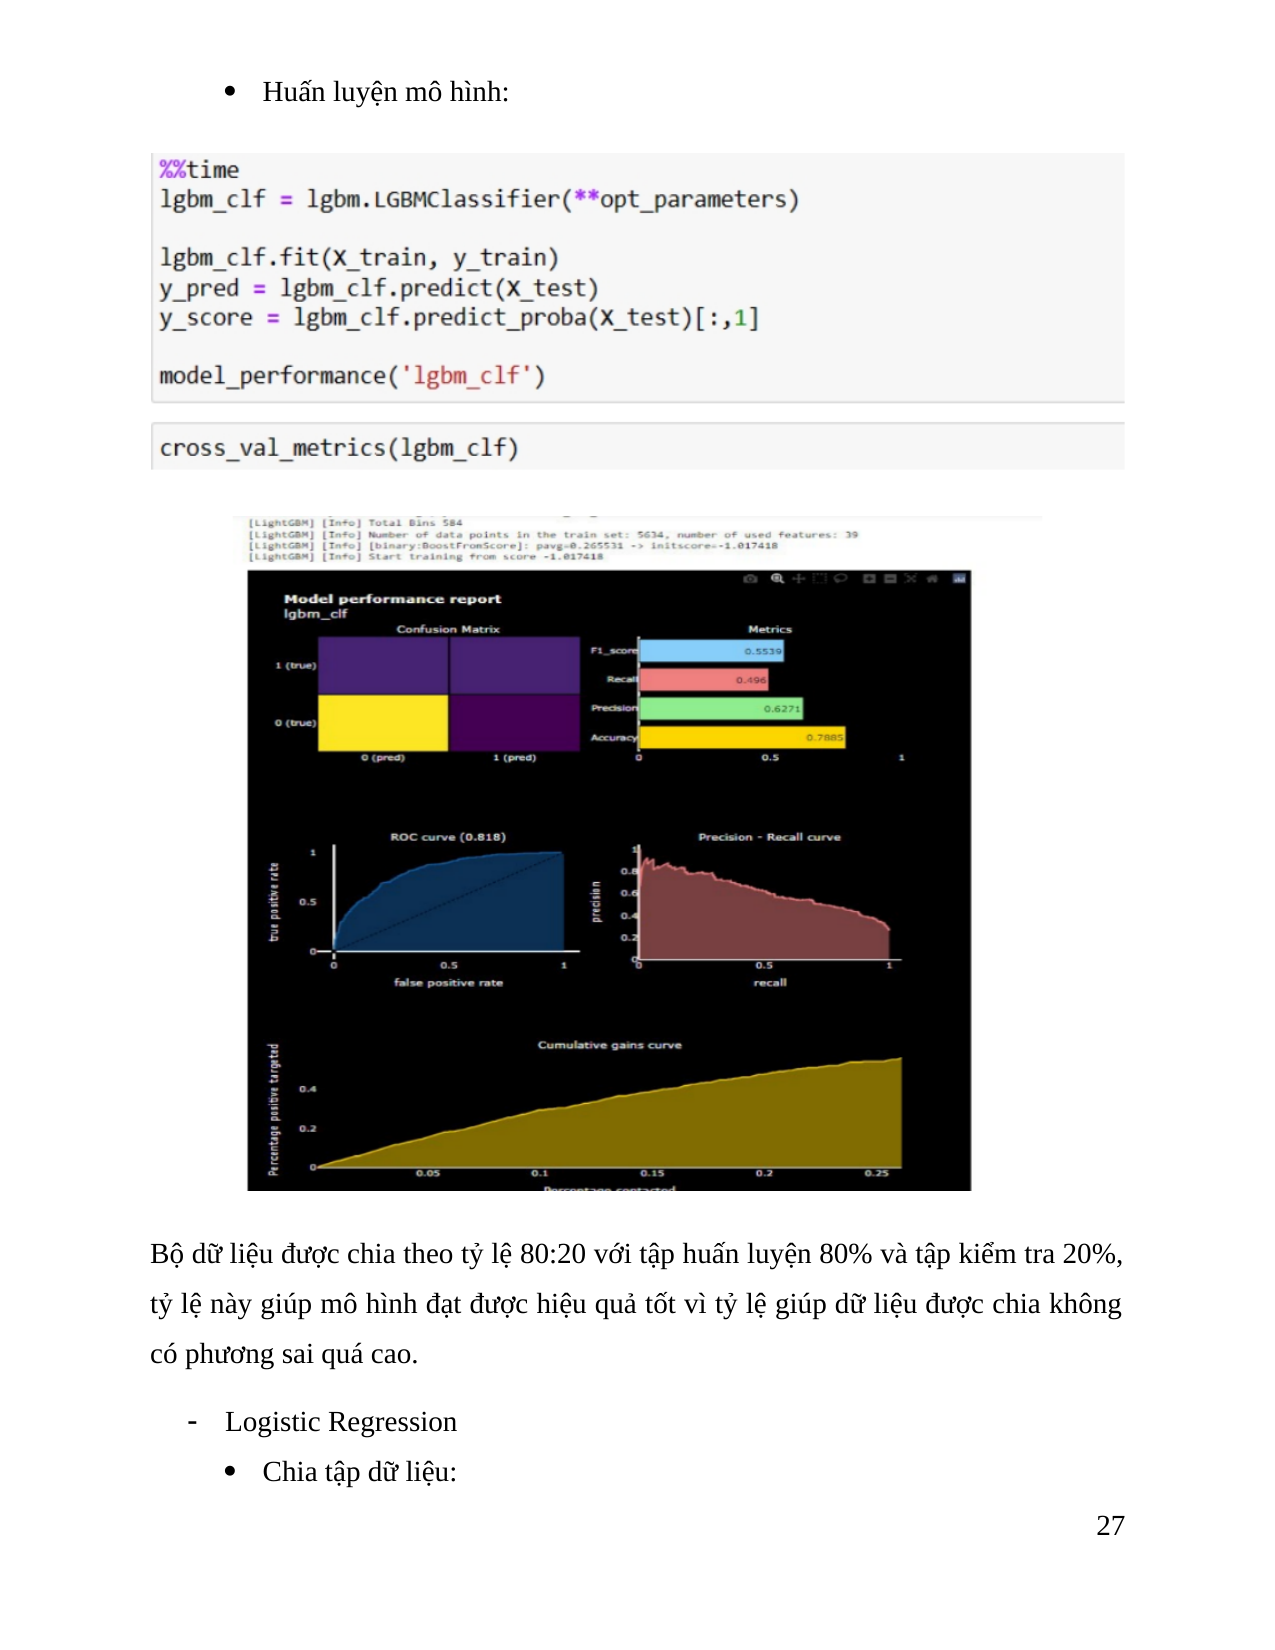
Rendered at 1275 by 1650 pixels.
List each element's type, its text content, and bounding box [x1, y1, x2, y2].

list Chia tập dữ liệu: [225, 1454, 1125, 1488]
picture [150, 153, 1125, 471]
text Bộ dữ liệu được chia theo tỷ lệ 80:20 với tập huấn luyện 80% và tập kiểm tra 20%, tỷ lệ này giúp mô hình đạt được hiệu quả tốt vì tỷ lệ giúp dữ liệu được chia không có phương sai quá cao. [150, 1236, 1125, 1370]
list Huấn luyện mô hình: [225, 74, 1125, 107]
list Logistic Regression [187, 1404, 1125, 1437]
picture [232, 516, 1043, 1191]
